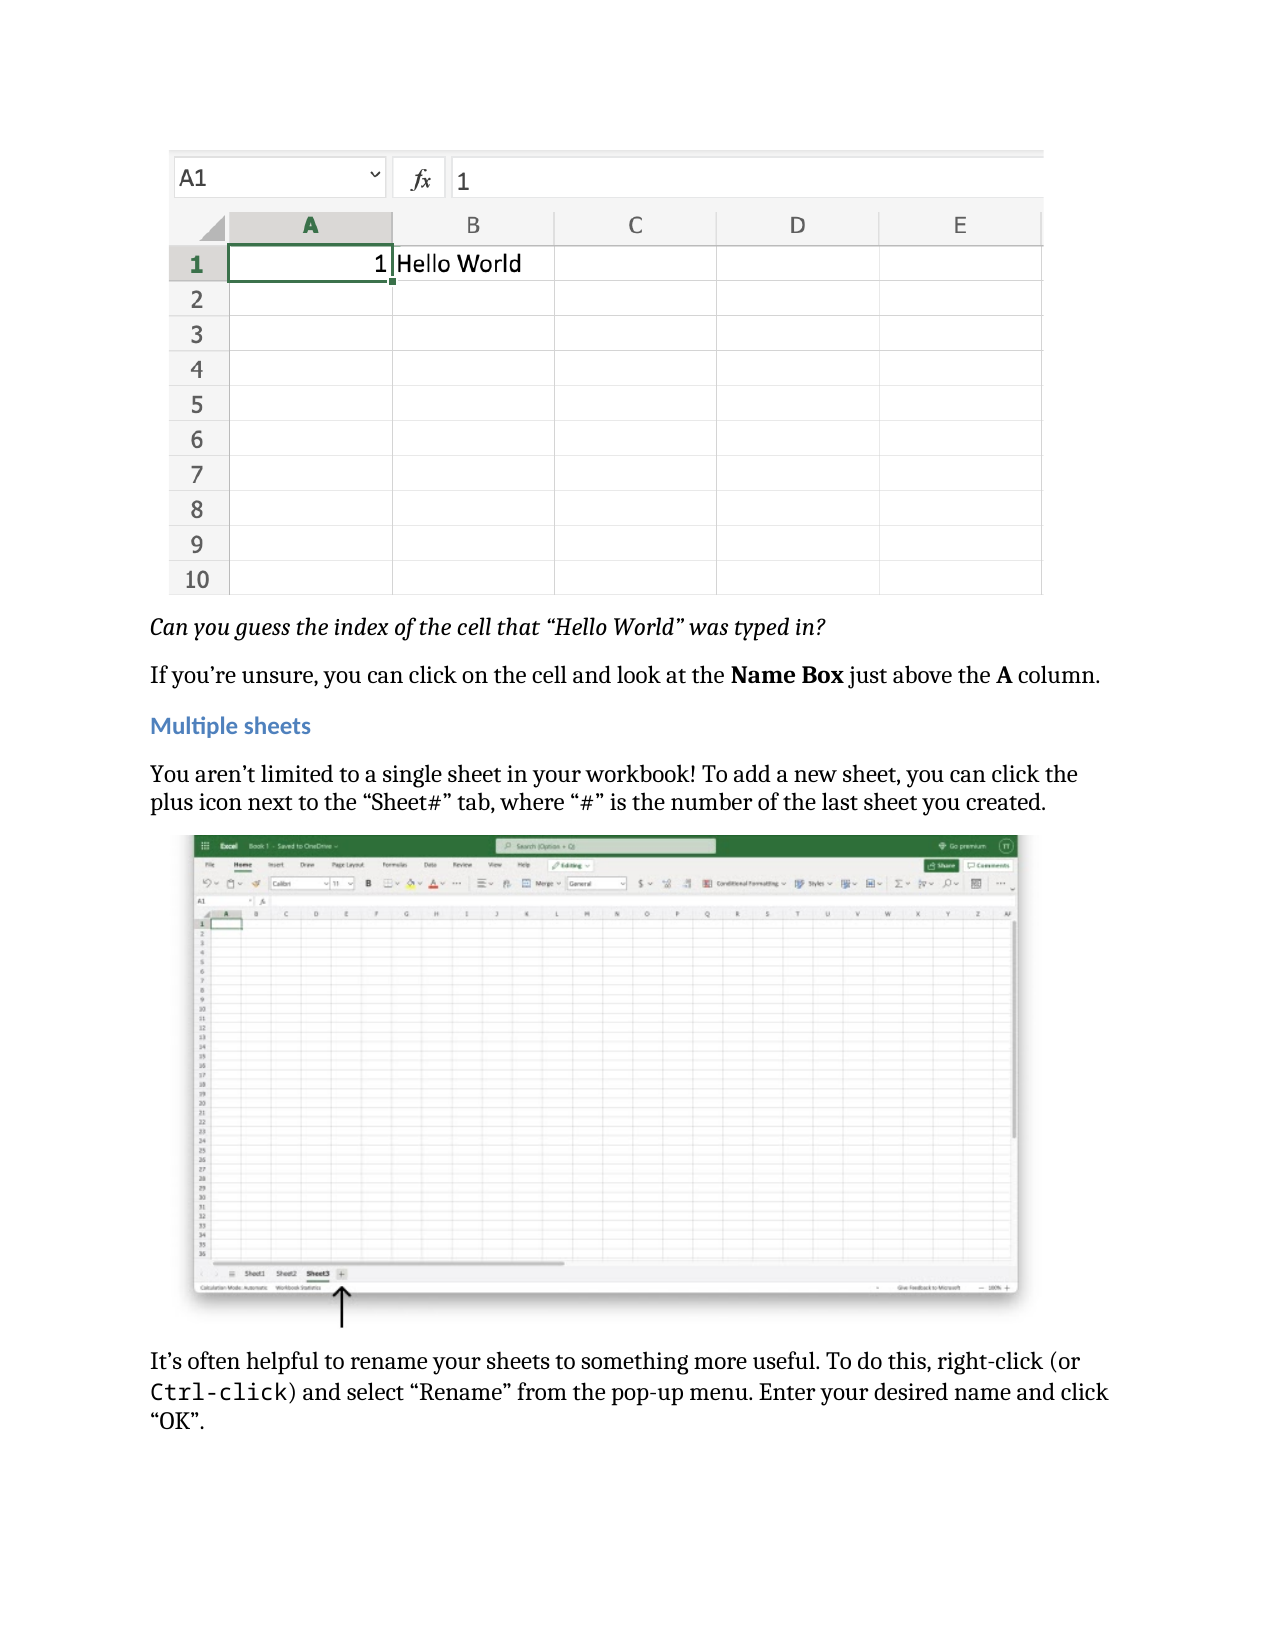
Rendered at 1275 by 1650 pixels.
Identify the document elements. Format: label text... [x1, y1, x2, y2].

text It’s often helpful to rename your sheets to something more useful. To do this, right-click (or Ctrl-click) and select “Rename” from the pop-up menu. Enter your desired name and click “OK”. [150, 1347, 1125, 1436]
subtitle Multiple sheets [150, 710, 1125, 741]
picture [168, 835, 1044, 1329]
text Can you guess the index of the cell that “Hello World” was typed in? [150, 613, 1125, 642]
picture [168, 150, 1044, 595]
text If you’re unsure, you can click on the cell and look at the Name Box just above the A column. [150, 661, 1125, 689]
text You aren’t limited to a single sheet in your workbook! To add a new sheet, you can click the plus icon next to the “Sheet#” tab, where “#” is the number of the last sheet you created. [150, 759, 1125, 817]
